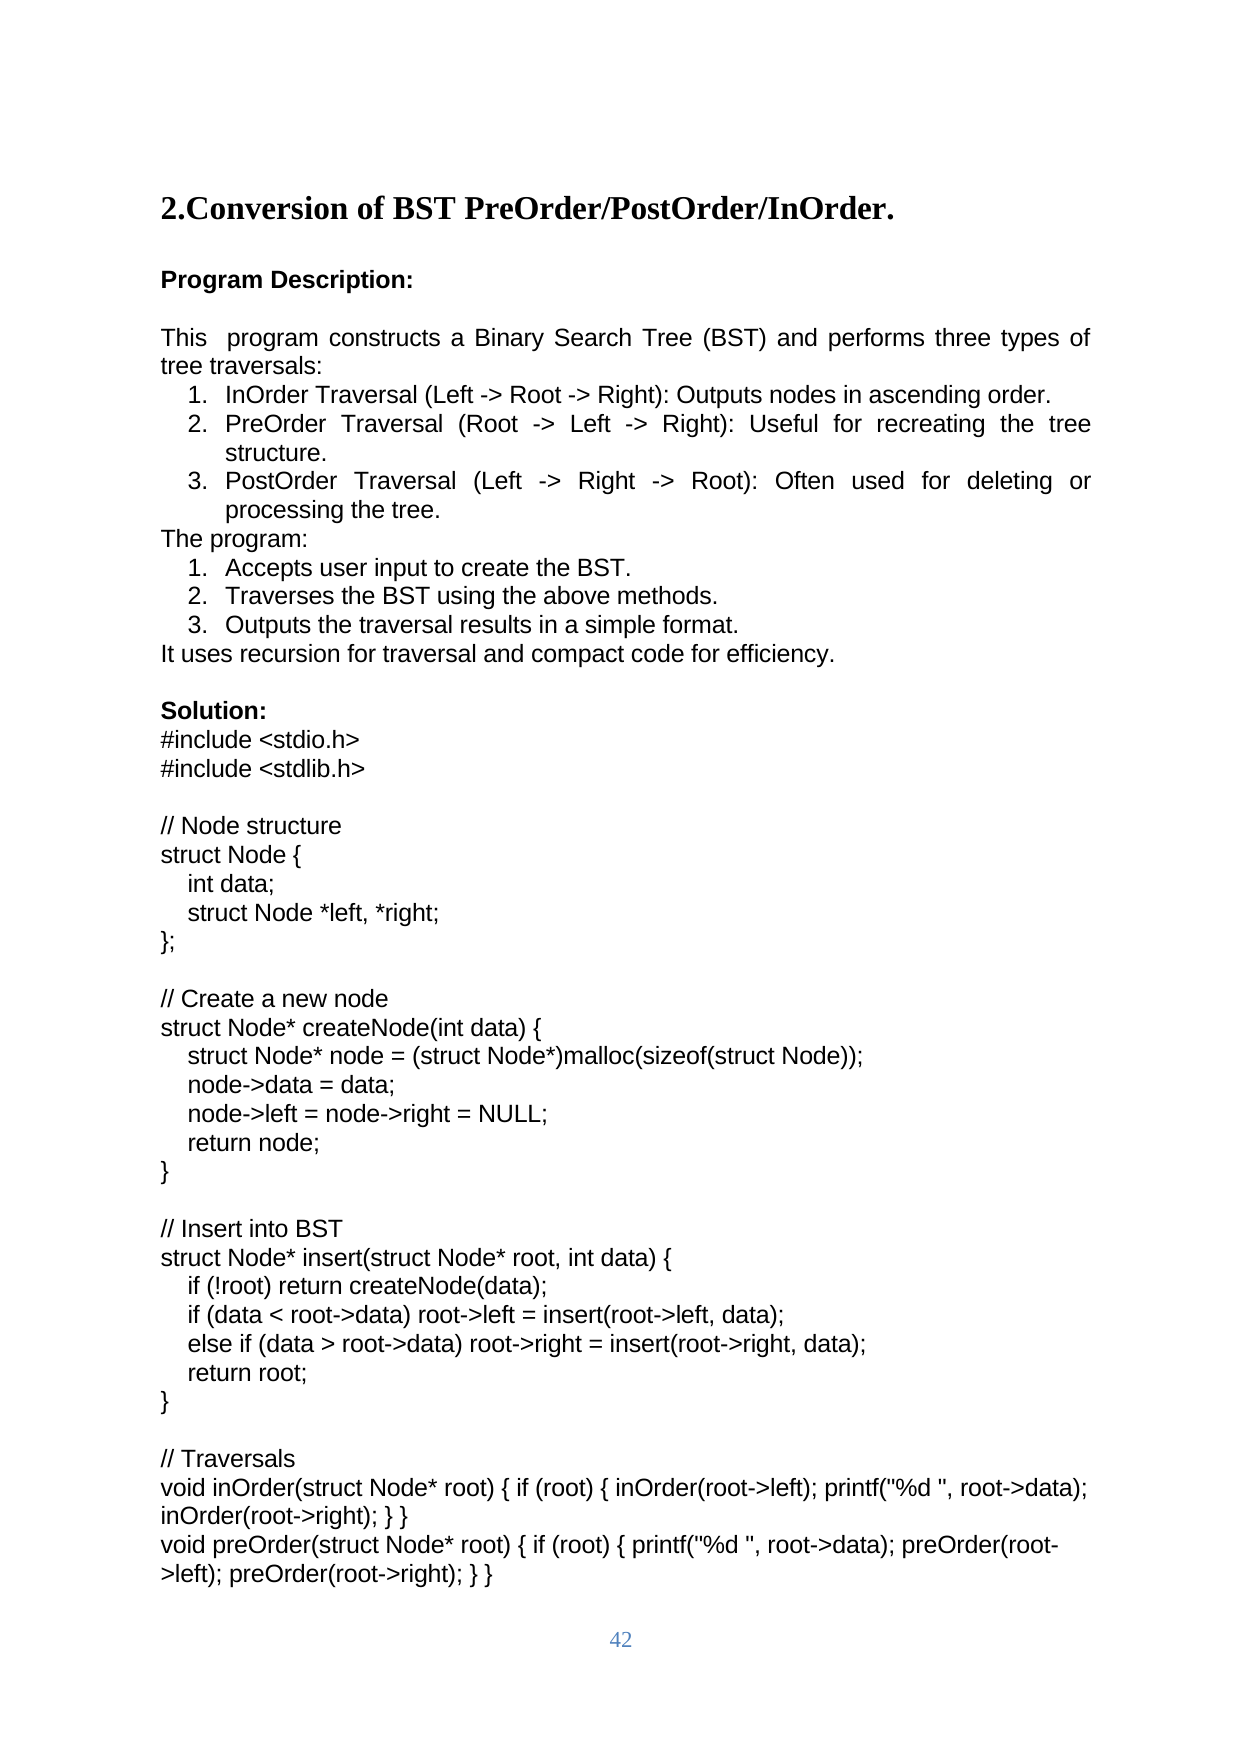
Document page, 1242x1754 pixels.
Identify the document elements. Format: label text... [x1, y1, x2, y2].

list Accepts user input to create the BST. [187, 553, 1092, 581]
text return root; [160, 1358, 1092, 1386]
text else if (data > root->data) root->right = insert(root->right, data); [160, 1329, 1092, 1358]
text Program Description: [160, 265, 1092, 294]
list Traverses the BST using the above methods. [187, 581, 1092, 610]
text // Traversals [160, 1444, 1092, 1473]
text struct Node* insert(struct Node* root, int data) { [160, 1243, 1092, 1271]
text } [160, 1386, 1092, 1415]
text return node; [160, 1128, 1092, 1156]
text struct Node { [160, 840, 1092, 869]
text int data; [160, 869, 1092, 898]
text Solution: [160, 696, 1092, 725]
text void preOrder(struct Node* root) { if (root) { printf("%d ", root->data); preOrder(root->left); preOrder(root->right); } } [160, 1530, 1092, 1588]
text node->left = node->right = NULL; [160, 1099, 1092, 1128]
text struct Node* createNode(int data) { [160, 1013, 1092, 1041]
list Outputs the traversal results in a simple format. [187, 610, 1092, 639]
text struct Node* node = (struct Node*)malloc(sizeof(struct Node)); [160, 1041, 1092, 1070]
list PostOrder Traversal (Left -> Right -> Root): Often used for deleting or processing the tree. [187, 466, 1092, 524]
text struct Node *left, *right; [160, 898, 1092, 926]
text // Create a new node [160, 984, 1092, 1013]
text // Insert into BST [160, 1214, 1092, 1243]
text node->data = data; [160, 1070, 1092, 1099]
text if (data < root->data) root->left = insert(root->left, data); [160, 1300, 1092, 1329]
text } [160, 1156, 1092, 1185]
text }; [160, 926, 1092, 955]
text if (!root) return createNode(data); [160, 1271, 1092, 1300]
text It uses recursion for traversal and compact code for efficiency. [160, 639, 1092, 668]
text This program constructs a Binary Search Tree (BST) and performs three types of tree traversals: [160, 323, 1092, 380]
list InOrder Traversal (Left -> Root -> Right): Outputs nodes in ascending order. [187, 380, 1092, 409]
text The program: [160, 524, 1092, 553]
text void inOrder(struct Node* root) { if (root) { inOrder(root->left); printf("%d ", root->data); inOrder(root->right); } } [160, 1473, 1092, 1530]
text 2.Conversion of BST PreOrder/PostOrder/InOrder. [160, 188, 1092, 227]
list PreOrder Traversal (Root -> Left -> Right): Useful for recreating the tree structure. [187, 409, 1092, 466]
text #include <stdlib.h> [160, 754, 1092, 783]
text // Node structure [160, 811, 1092, 840]
text #include <stdio.h> [160, 725, 1092, 754]
